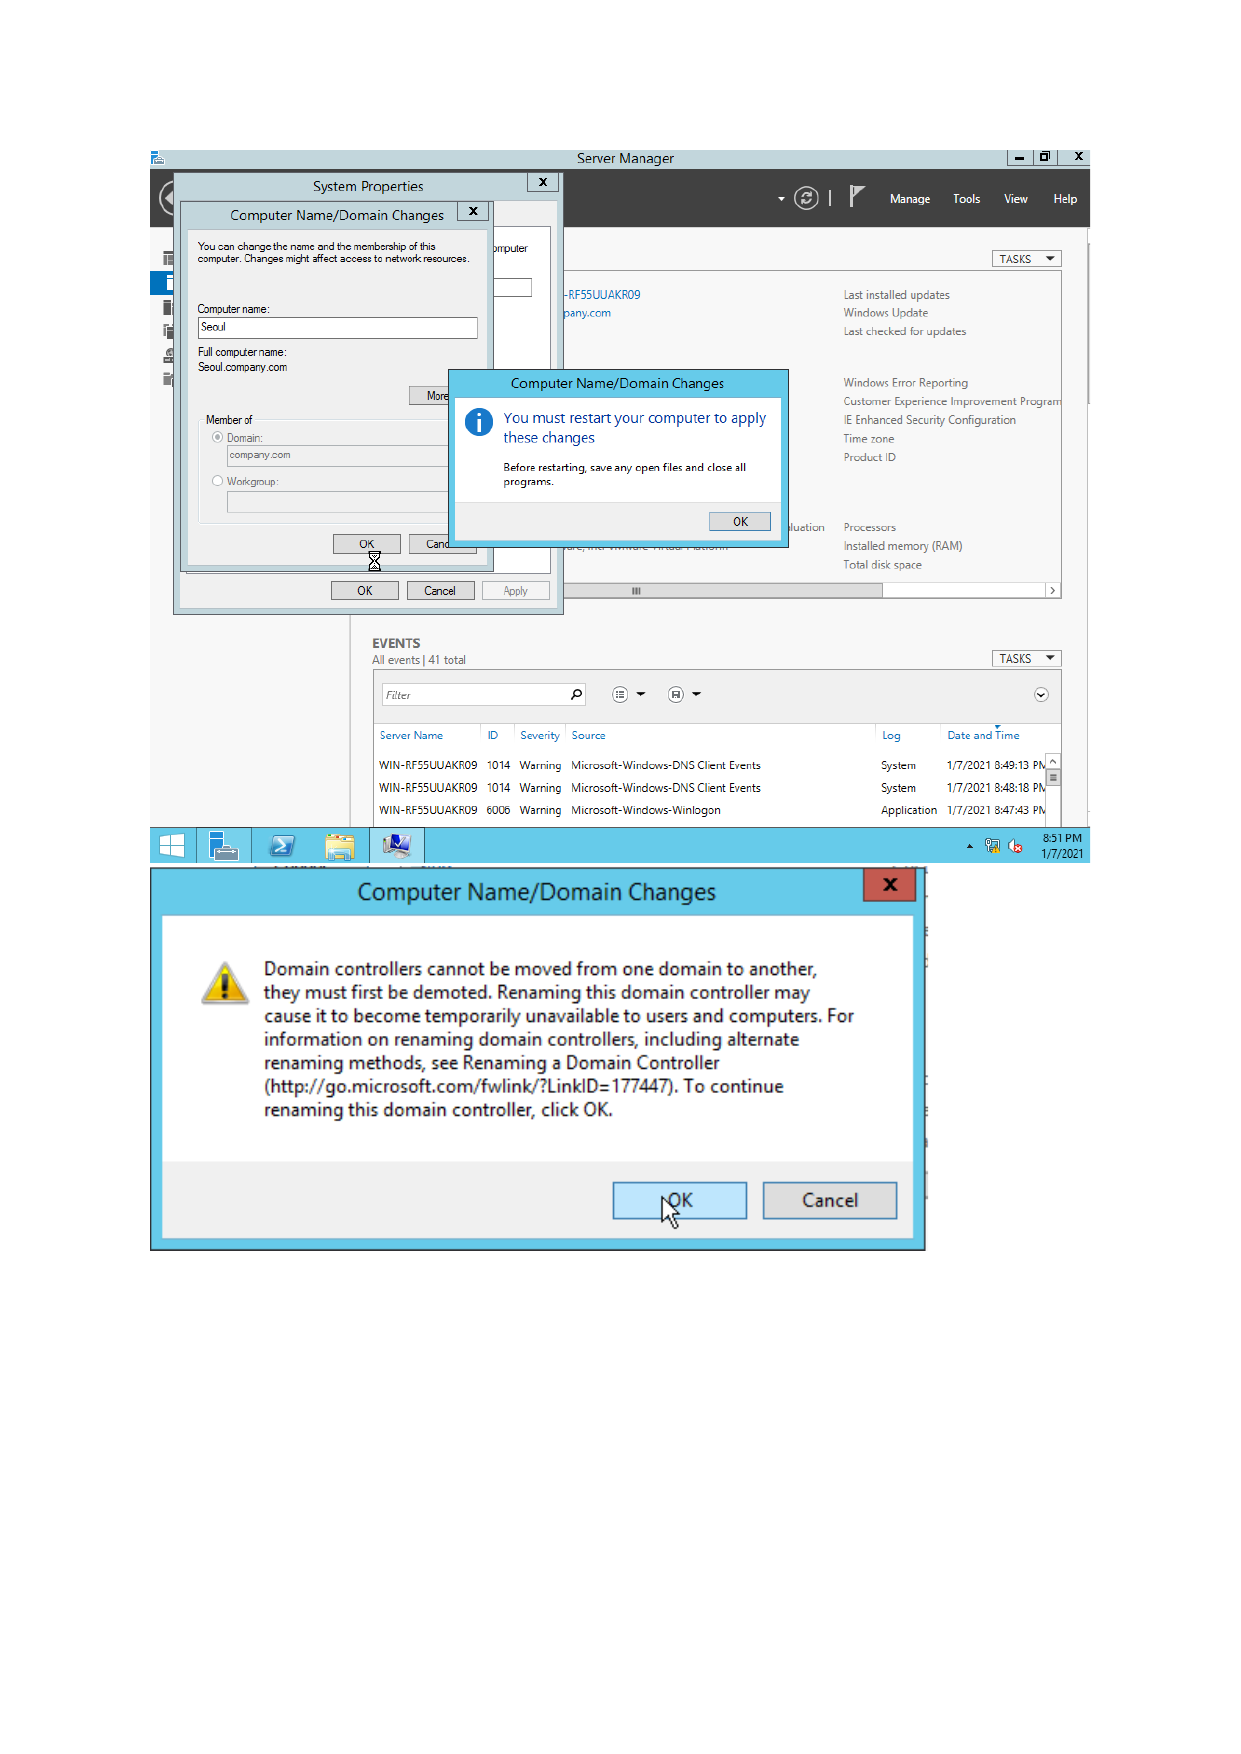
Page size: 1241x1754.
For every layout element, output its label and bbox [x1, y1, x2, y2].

picture [150, 150, 1091, 863]
picture [150, 866, 929, 1251]
